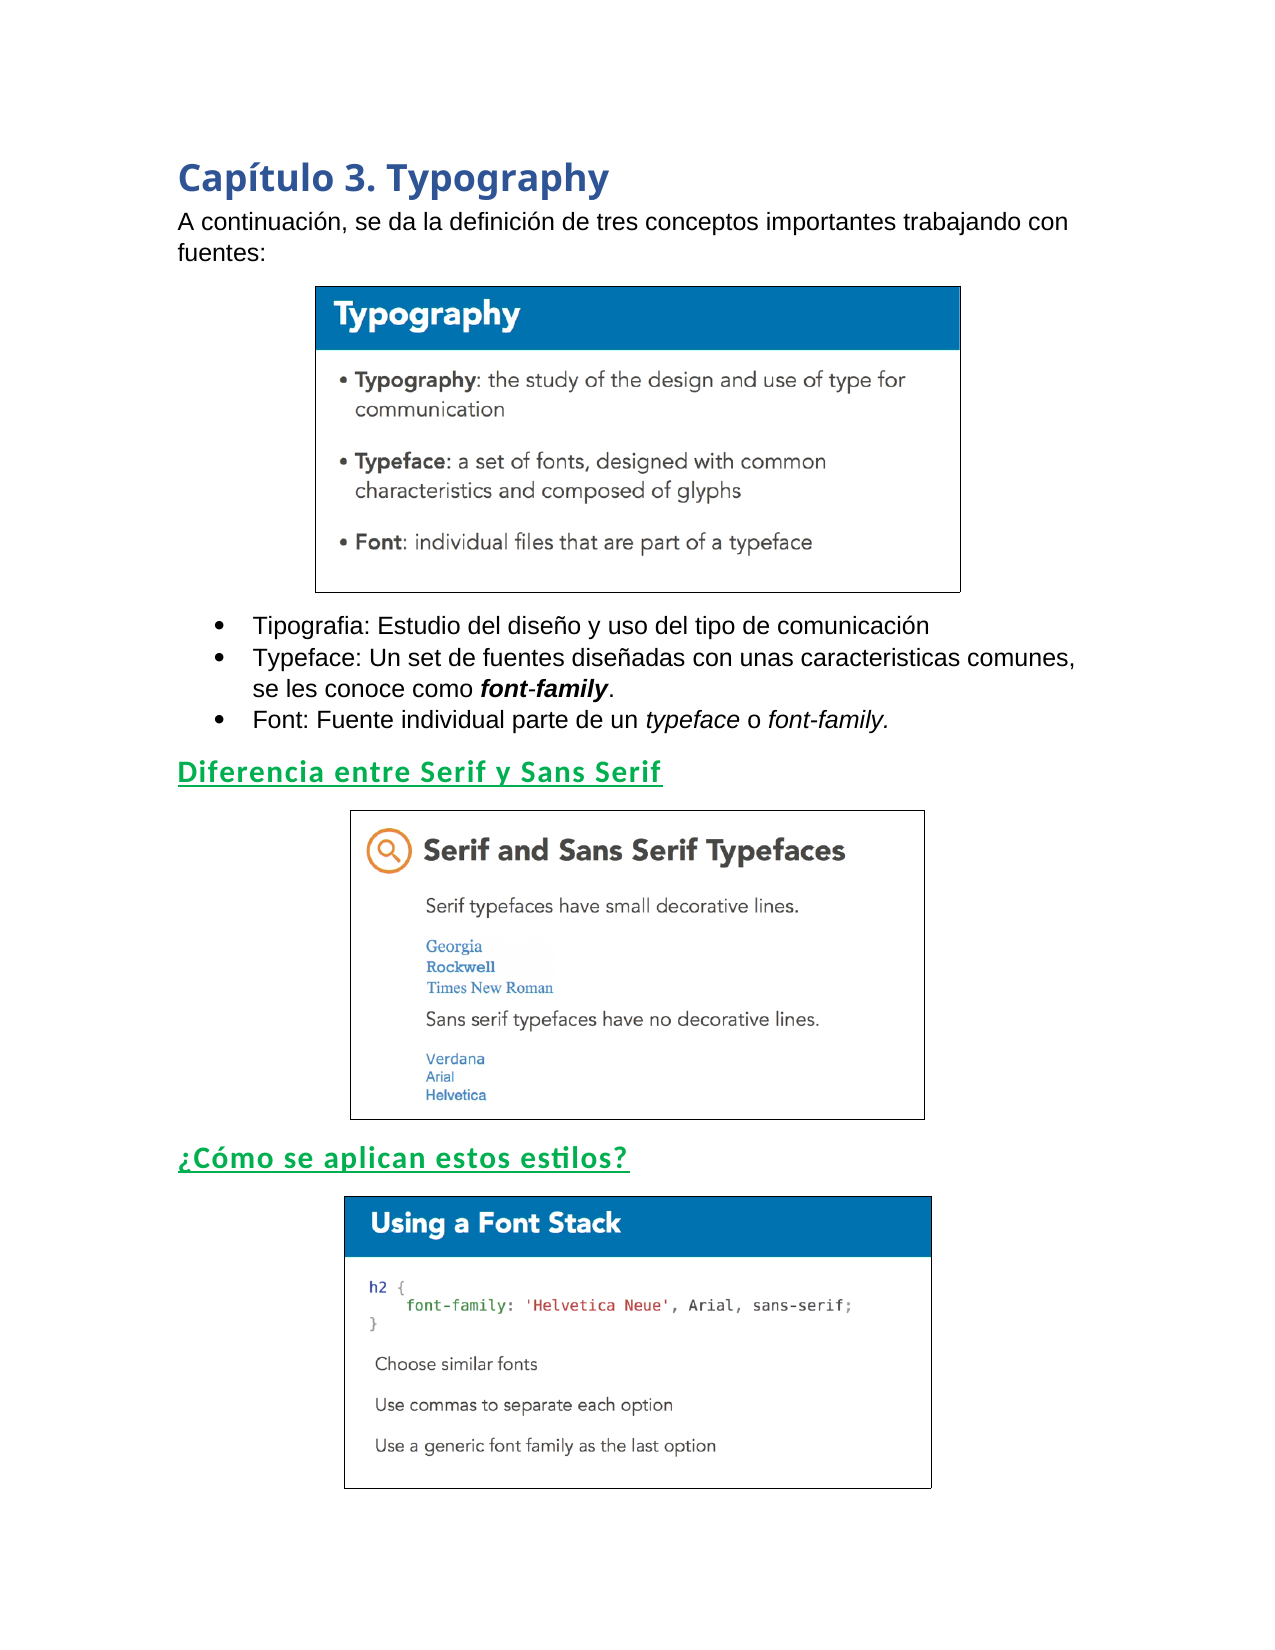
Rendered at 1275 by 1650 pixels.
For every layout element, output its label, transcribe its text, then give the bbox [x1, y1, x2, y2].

list Typeface: Un set de fuentes diseñadas con unas caracteristicas comunes, se les conoce como font-family. [215, 642, 1098, 702]
subtitle ¿Cómo se aplican estos estilos? [177, 1138, 1098, 1176]
text A continuación, se da la definición de tres conceptos importantes trabajando con fuentes: [177, 207, 1098, 267]
subtitle Capítulo 3. Typography [177, 152, 1098, 203]
picture [316, 350, 960, 592]
subtitle Diferencia entre Serif y Sans Serif [177, 752, 1098, 791]
picture [345, 1197, 931, 1488]
list Tipografia: Estudio del diseño y uso del tipo de comunicación [215, 611, 1098, 640]
picture [351, 811, 924, 1119]
list Font: Fuente individual parte de un typeface o font-family. [215, 705, 1098, 733]
picture [316, 287, 960, 347]
